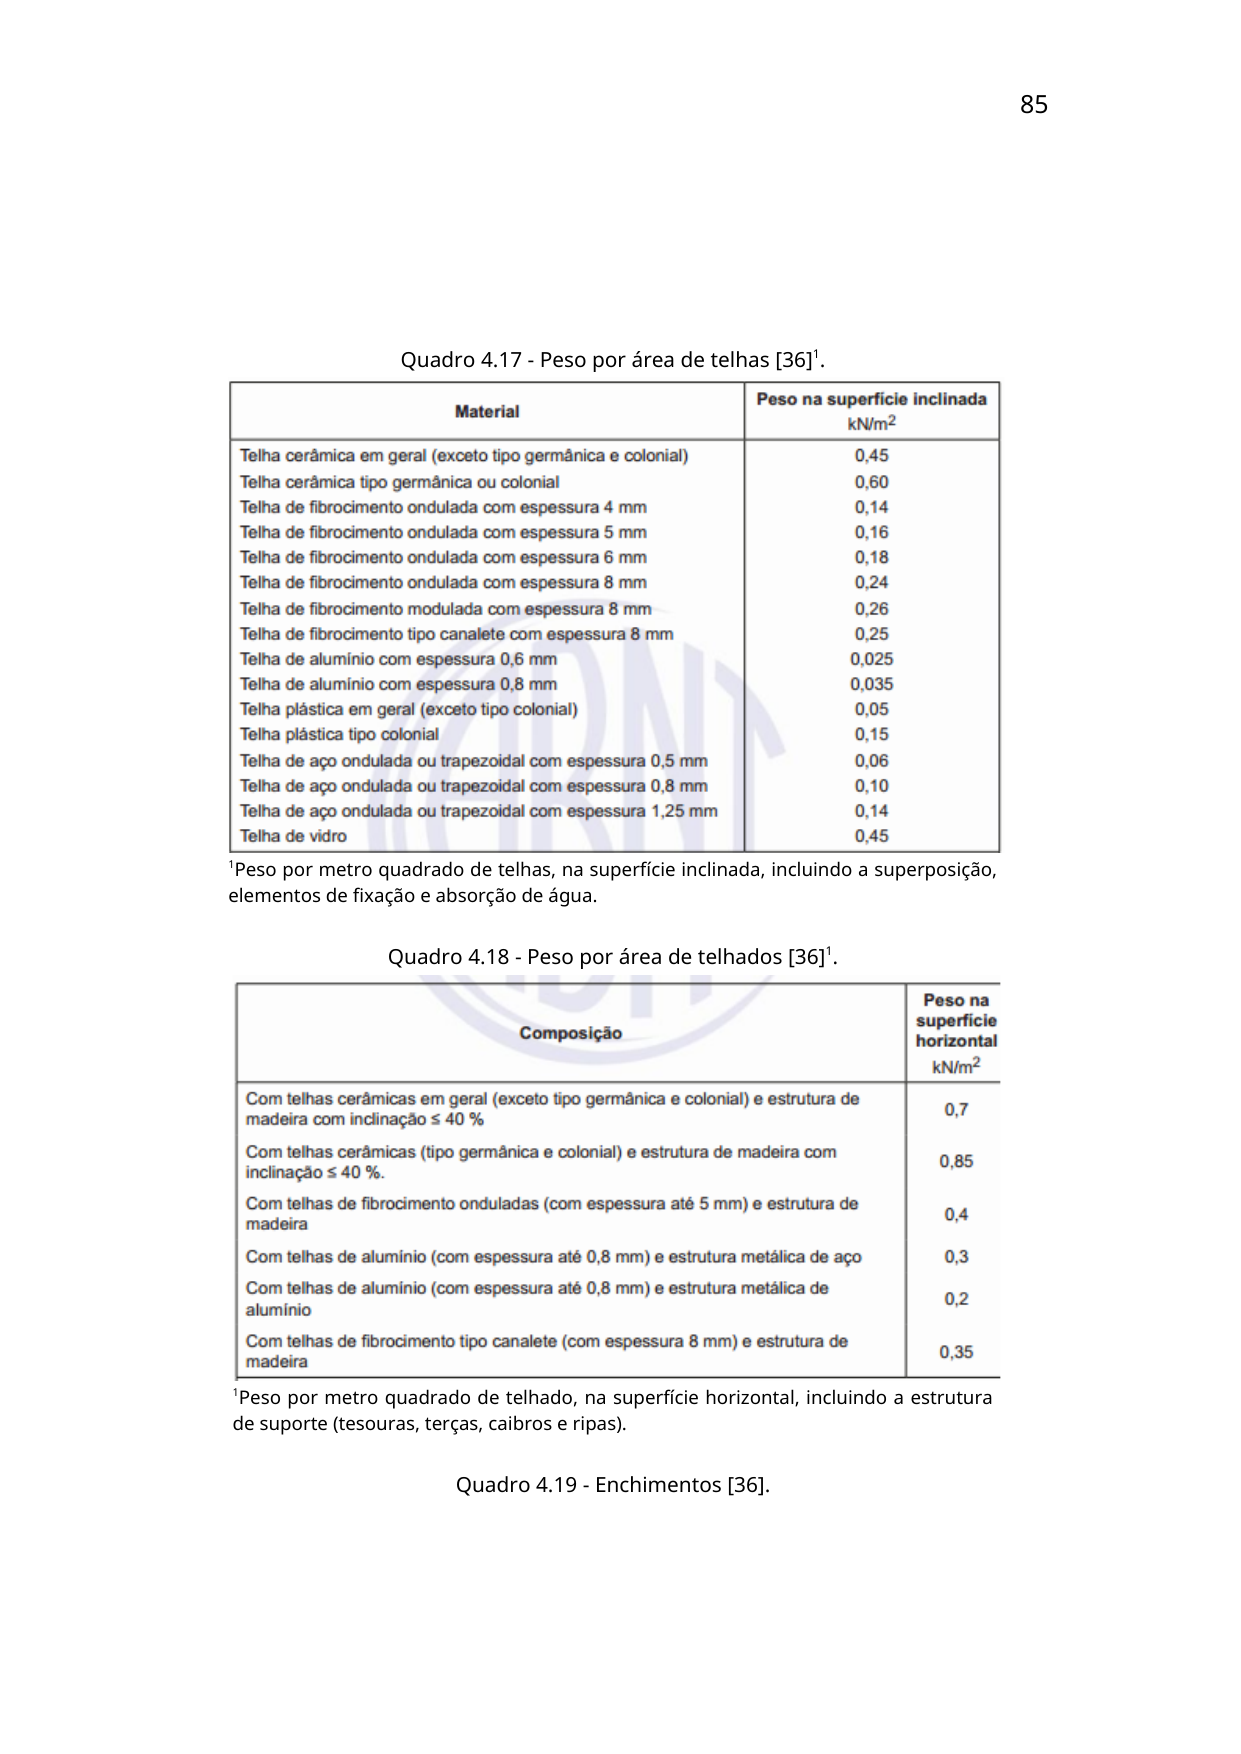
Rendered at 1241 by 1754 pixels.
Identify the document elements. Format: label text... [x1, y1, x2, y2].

table_header Quadro 4.19 - Enchimentos [36]. [225, 1468, 1001, 1501]
table_cell 1Peso por metro quadrado de telhas, na superfície inclinada, incluindo a superposição, elementos de fixação e absorção de água. [221, 855, 1005, 910]
table_cell 1Peso por metro quadrado de telhado, na superfície horizontal, incluindo a estrutura de suporte (tesouras, terças, caibros e ripas). [225, 1383, 1001, 1438]
table_header Quadro 4.18 - Peso por área de telhados [36]1. [225, 940, 1001, 973]
picture [232, 975, 1001, 1381]
table_header Quadro 4.17 - Peso por área de telhas [36]1. [221, 343, 1005, 376]
table_cell [221, 376, 1005, 854]
table_cell [225, 973, 1001, 1382]
picture [228, 377, 1005, 853]
